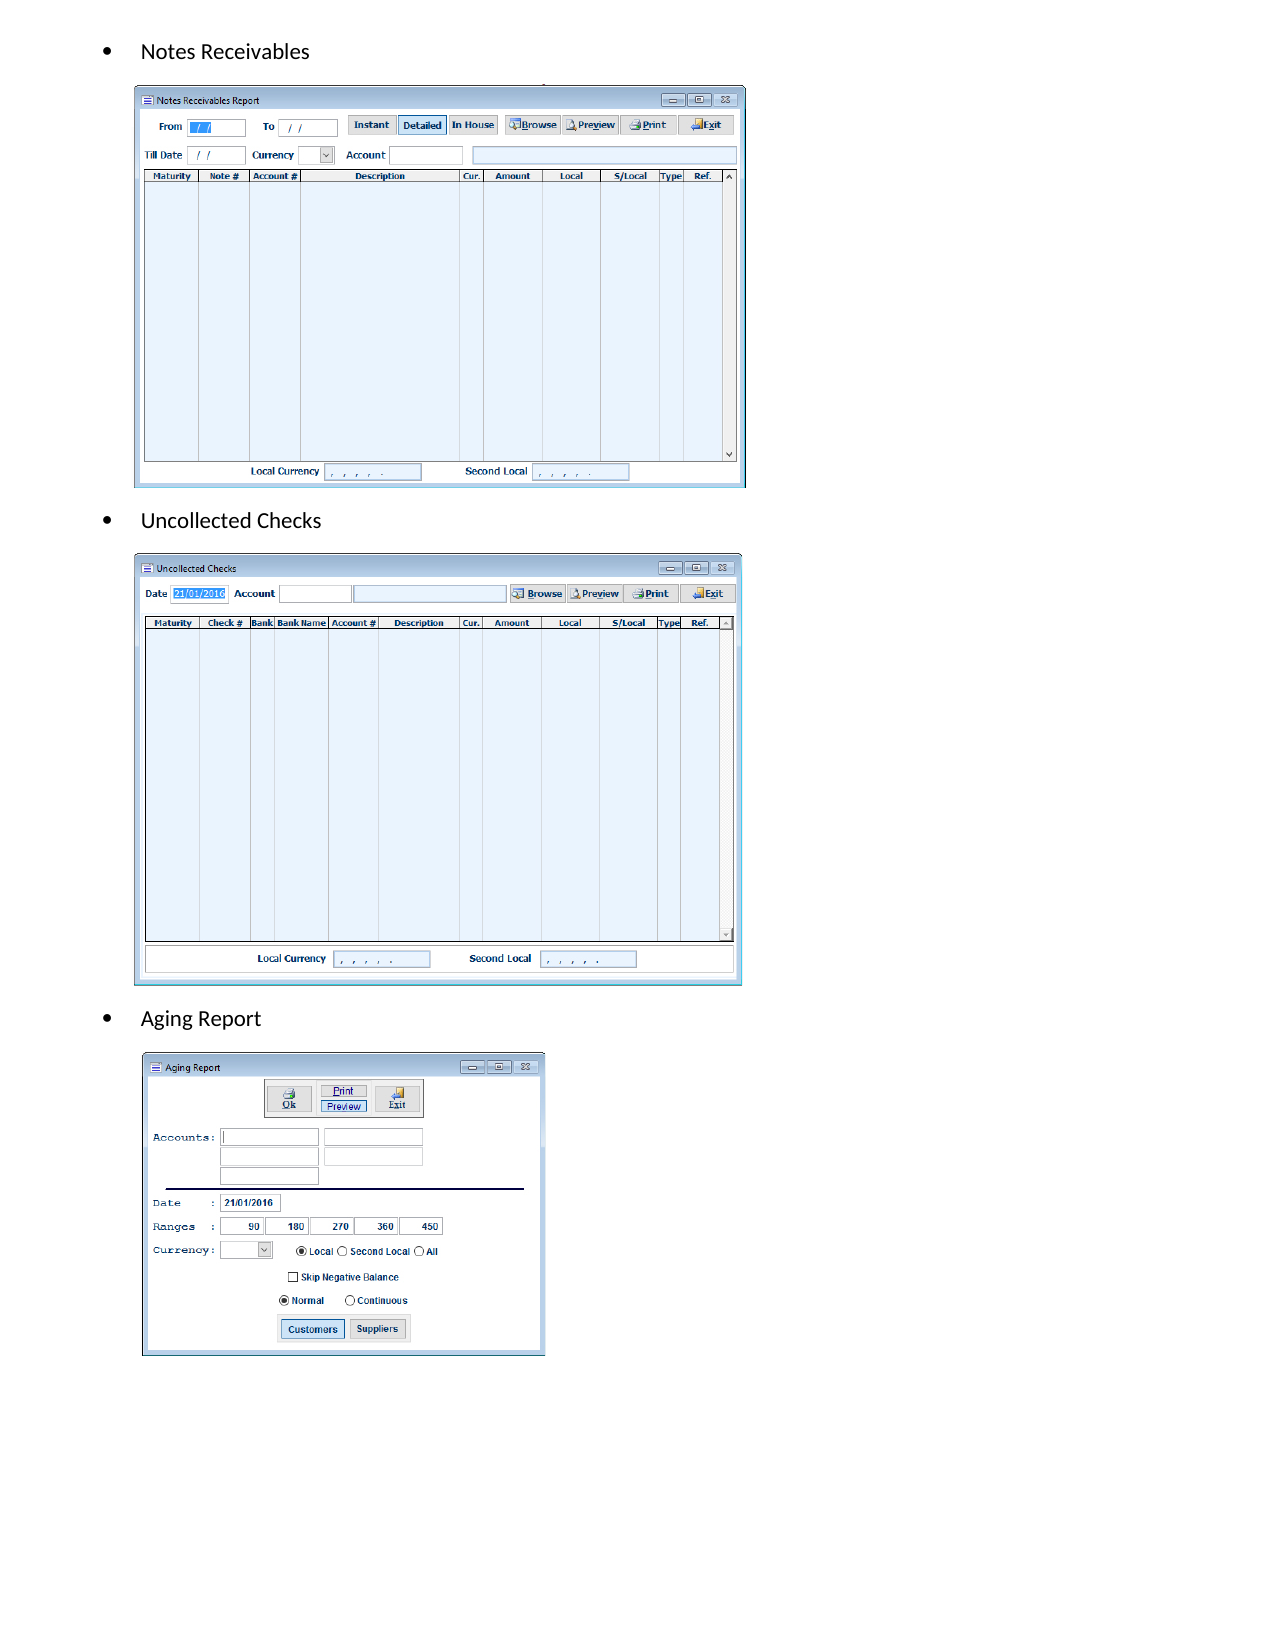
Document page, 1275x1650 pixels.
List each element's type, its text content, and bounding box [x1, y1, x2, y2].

list Uncollected Checks [103, 506, 1219, 534]
picture [140, 1051, 546, 1356]
picture [131, 553, 743, 986]
picture [131, 84, 747, 488]
list Aging Report [103, 1004, 1219, 1032]
list Notes Receivables [103, 37, 1219, 66]
